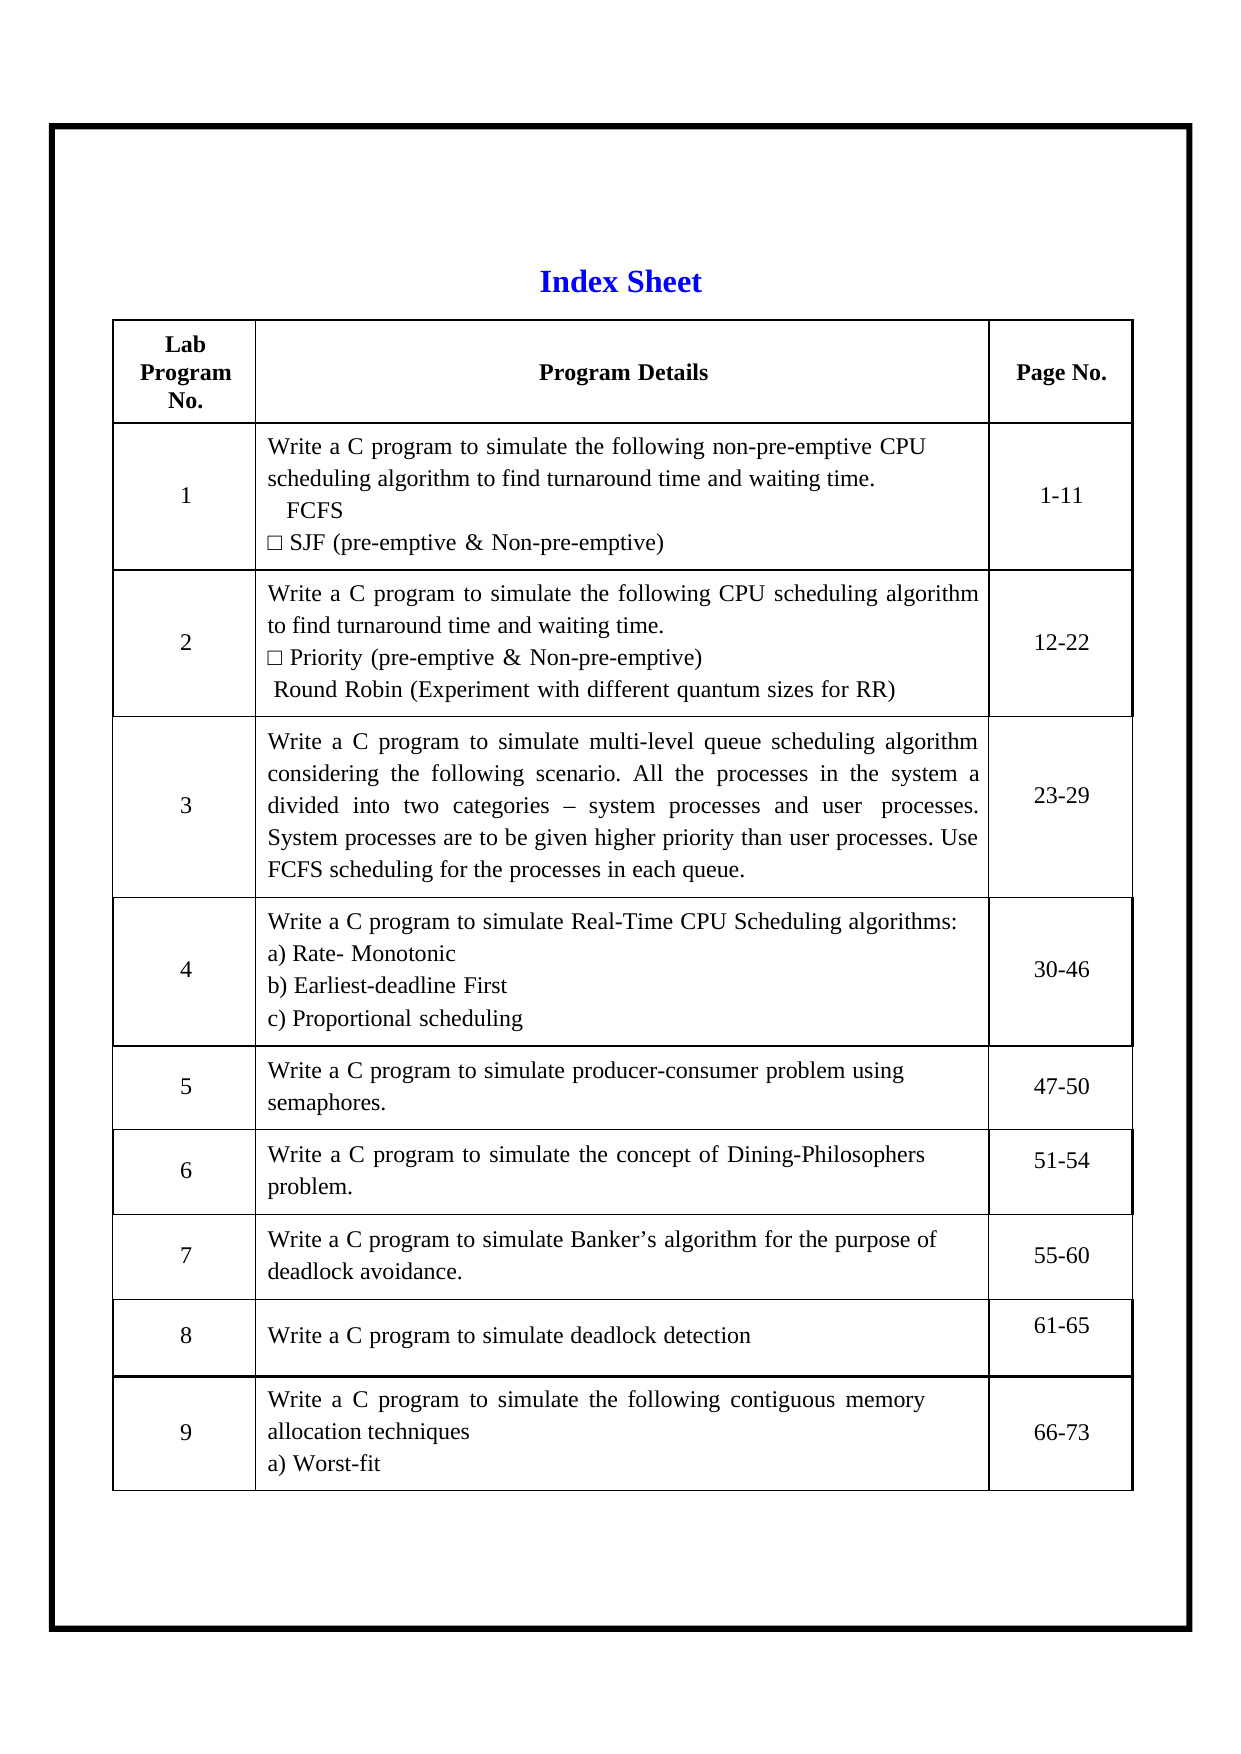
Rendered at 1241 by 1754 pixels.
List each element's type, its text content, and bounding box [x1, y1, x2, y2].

table_cell Write a C program to simulate the following CPU scheduling algorithm to find turnaround time and waiting time. □ Priority (pre-emptive & Non-pre-emptive) Round Robin (Experiment with different quantum sizes for RR) [256, 571, 988, 716]
table_cell 51-54 [990, 1130, 1131, 1214]
table_cell 47-50 [989, 1047, 1132, 1128]
table_cell 2 [114, 571, 255, 716]
table_cell Write a C program to simulate the concept of Dining-Philosophers problem. [256, 1130, 988, 1214]
table_cell 8 [114, 1300, 255, 1375]
table_cell 1-11 [990, 424, 1131, 569]
table_cell 1 [114, 424, 255, 569]
table_cell 5 [113, 1047, 255, 1128]
table_header Program Details [256, 321, 988, 422]
table_cell 23-29 [989, 717, 1132, 897]
table_cell 61-65 [990, 1300, 1131, 1375]
table_cell 12-22 [990, 571, 1131, 716]
table_cell Write a C program to simulate producer-consumer problem using semaphores. [256, 1047, 988, 1128]
table_cell Write a C program to simulate Real-Time CPU Scheduling algorithms: Rate- Monotonic Earliest-deadline First Proportional scheduling [256, 898, 988, 1045]
table_cell 55-60 [989, 1215, 1132, 1298]
table_cell 66-73 [990, 1378, 1131, 1490]
table_header Page No. [990, 321, 1131, 422]
table_cell 4 [114, 898, 255, 1045]
table_cell Write a C program to simulate the following contiguous memory allocation techniques a) Worst-fit [256, 1378, 988, 1490]
table_cell Write a C program to simulate multi-level queue scheduling algorithm considering the following scenario. All the processes in the system a divided into two categories – system processes and user processes. System processes are to be given higher priority than user processes. Use FCFS scheduling for the processes in each queue. [256, 717, 988, 897]
table_header Lab Program No. [114, 321, 255, 422]
table_cell Write a C program to simulate the following non-pre-emptive CPU scheduling algorithm to find turnaround time and waiting time. FCFS □ SJF (pre-emptive & Non-pre-emptive) [256, 424, 988, 569]
table_cell Write a C program to simulate Banker’s algorithm for the purpose of deadlock avoidance. [256, 1215, 988, 1298]
table_cell 30-46 [990, 898, 1131, 1045]
text Index Sheet [185, 263, 1056, 300]
table_cell 9 [114, 1378, 255, 1490]
table_cell 3 [113, 717, 255, 897]
table_cell Write a C program to simulate deadlock detection [256, 1300, 988, 1375]
table_cell 7 [113, 1215, 255, 1298]
table_cell 6 [114, 1130, 255, 1214]
